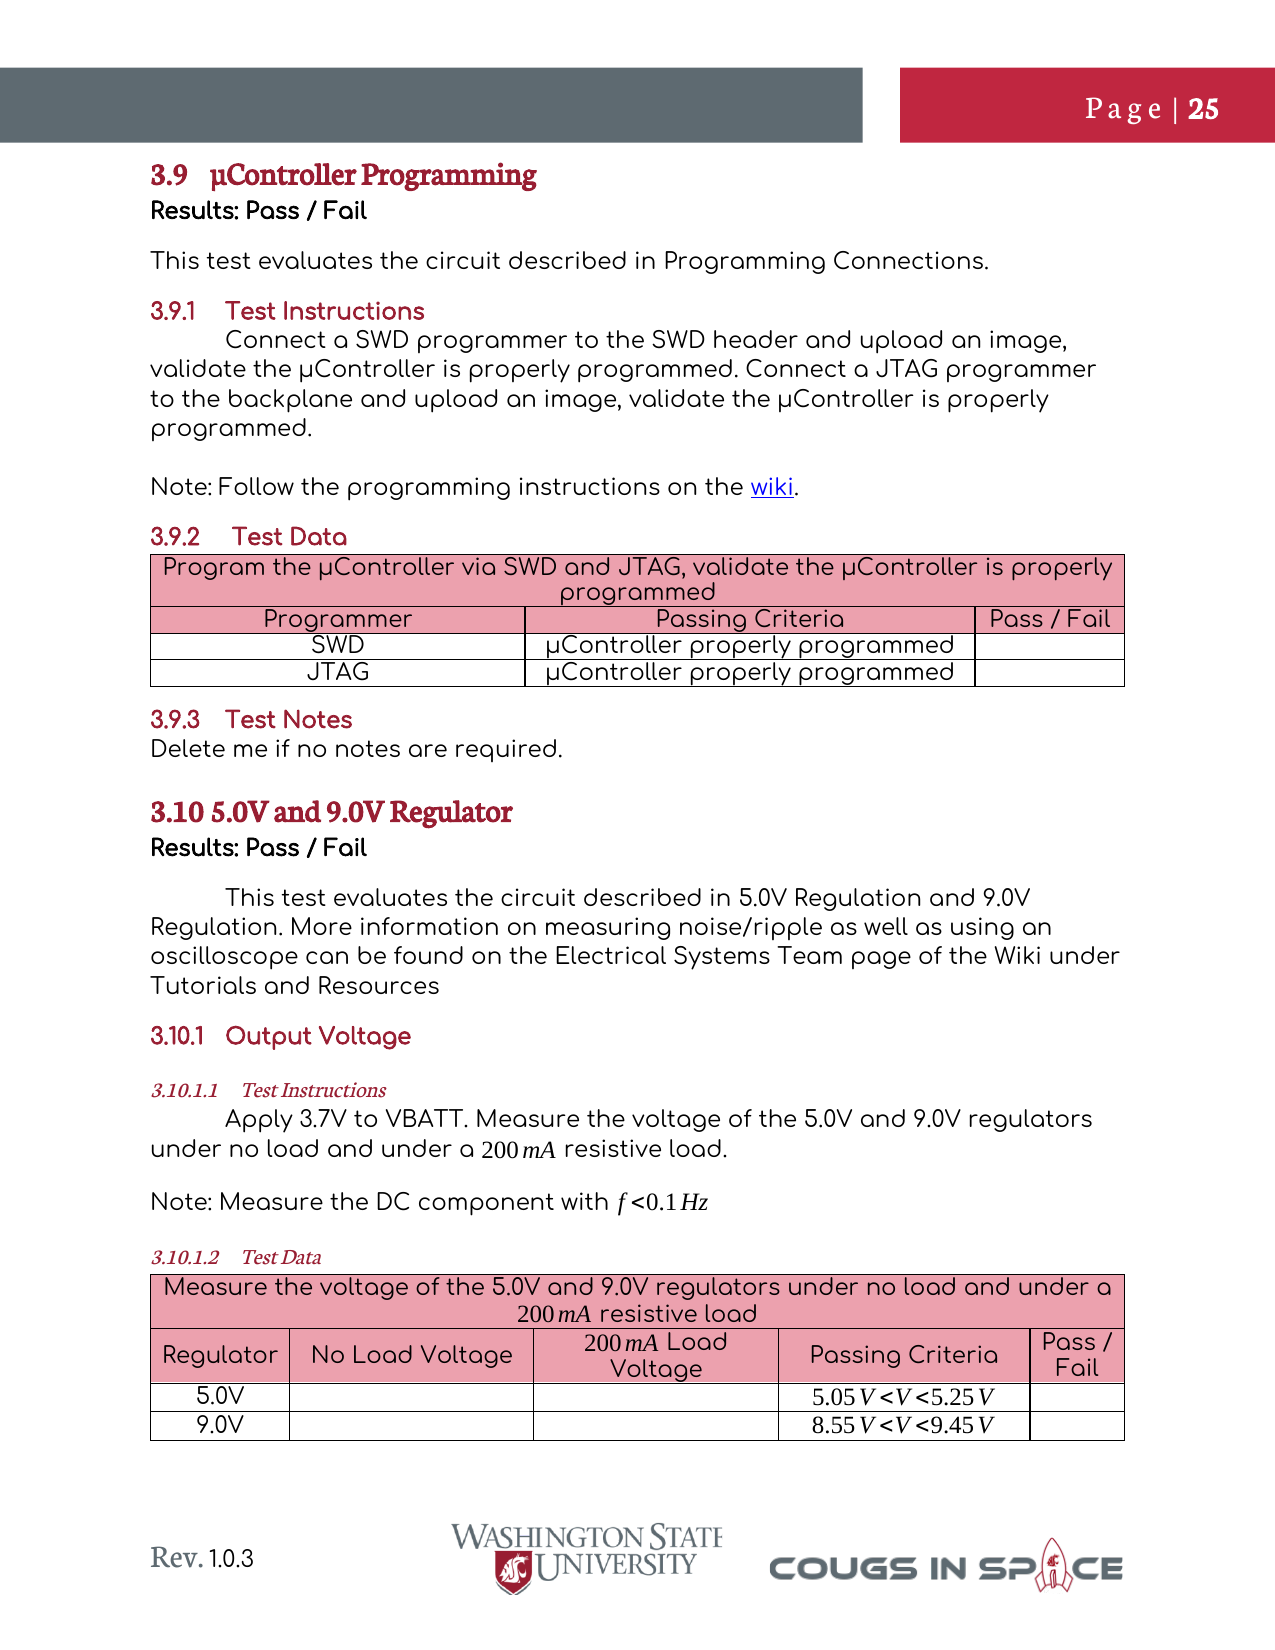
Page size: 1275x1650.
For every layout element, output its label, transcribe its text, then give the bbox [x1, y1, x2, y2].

table_cell Load Voltage [534, 1329, 778, 1382]
table_cell Passing Criteria [779, 1329, 1029, 1382]
text Note: Follow the programming instructions on the wiki. [150, 475, 1125, 500]
table_cell [290, 1384, 533, 1411]
table_cell [534, 1412, 778, 1440]
table_cell Regulator [151, 1329, 289, 1382]
subtitle µController Programming [150, 150, 1125, 192]
table_cell JTAG [151, 660, 524, 686]
table_cell [779, 1412, 1029, 1440]
table_cell No Load Voltage [290, 1329, 533, 1382]
table_header Measure the voltage of the 5.0V and 9.0V regulators under no load and under a resistive load [151, 1275, 1124, 1328]
table_cell SWD [151, 634, 524, 659]
table_cell Programmer [151, 607, 524, 633]
table_cell [1031, 1412, 1124, 1440]
subtitle Test Data [150, 1241, 1125, 1270]
text This test evaluates the circuit described in Programming Connections. [150, 249, 1125, 274]
table_cell Pass / Fail [976, 607, 1124, 633]
text Delete me if no notes are required. [150, 737, 1125, 762]
table_cell [779, 1384, 1029, 1411]
subtitle 5.0V and 9.0V Regulator [150, 787, 1125, 829]
table_cell 5.0V [151, 1384, 289, 1411]
text Connect a SWD programmer to the SWD header and upload an image, validate the µController is properly programmed. Connect a JTAG programmer to the backplane and upload an image, validate the µController is properly programmed. [150, 328, 1125, 442]
text Results: Pass / Fail [150, 198, 1125, 224]
table_cell [290, 1412, 533, 1440]
subtitle Test Instructions [150, 1074, 1125, 1103]
table_cell Pass / Fail [1031, 1329, 1124, 1382]
picture [450, 1522, 723, 1595]
table_cell [534, 1384, 778, 1411]
table_header Program the µController via SWD and JTAG, validate the µController is properly programmed [151, 555, 1124, 606]
table_cell µController properly programmed [526, 660, 974, 686]
subtitle Output Voltage [150, 1024, 1125, 1049]
text This test evaluates the circuit described in 5.0V Regulation and 9.0V Regulation. More information on measuring noise/ripple as well as using an oscilloscope can be found on the Electrical Systems Team page of the Wiki under Tutorials and Resources [150, 886, 1125, 999]
text Results: Pass / Fail [150, 836, 1125, 861]
table_cell Passing Criteria [526, 607, 974, 633]
subtitle Test Instructions [150, 299, 1125, 324]
subtitle Test Notes [150, 708, 1125, 733]
table_cell [976, 660, 1124, 686]
table_cell [976, 634, 1124, 659]
text Note: Measure the DC component with [150, 1189, 1125, 1216]
table_cell [1031, 1384, 1124, 1411]
subtitle Test Data [150, 525, 1125, 550]
picture [769, 1537, 1123, 1594]
table_cell µController properly programmed [526, 634, 974, 659]
text Apply 3.7V to VBATT. Measure the voltage of the 5.0V and 9.0V regulators under no load and under a resistive load. [150, 1107, 1125, 1164]
table_cell 9.0V [151, 1412, 289, 1440]
